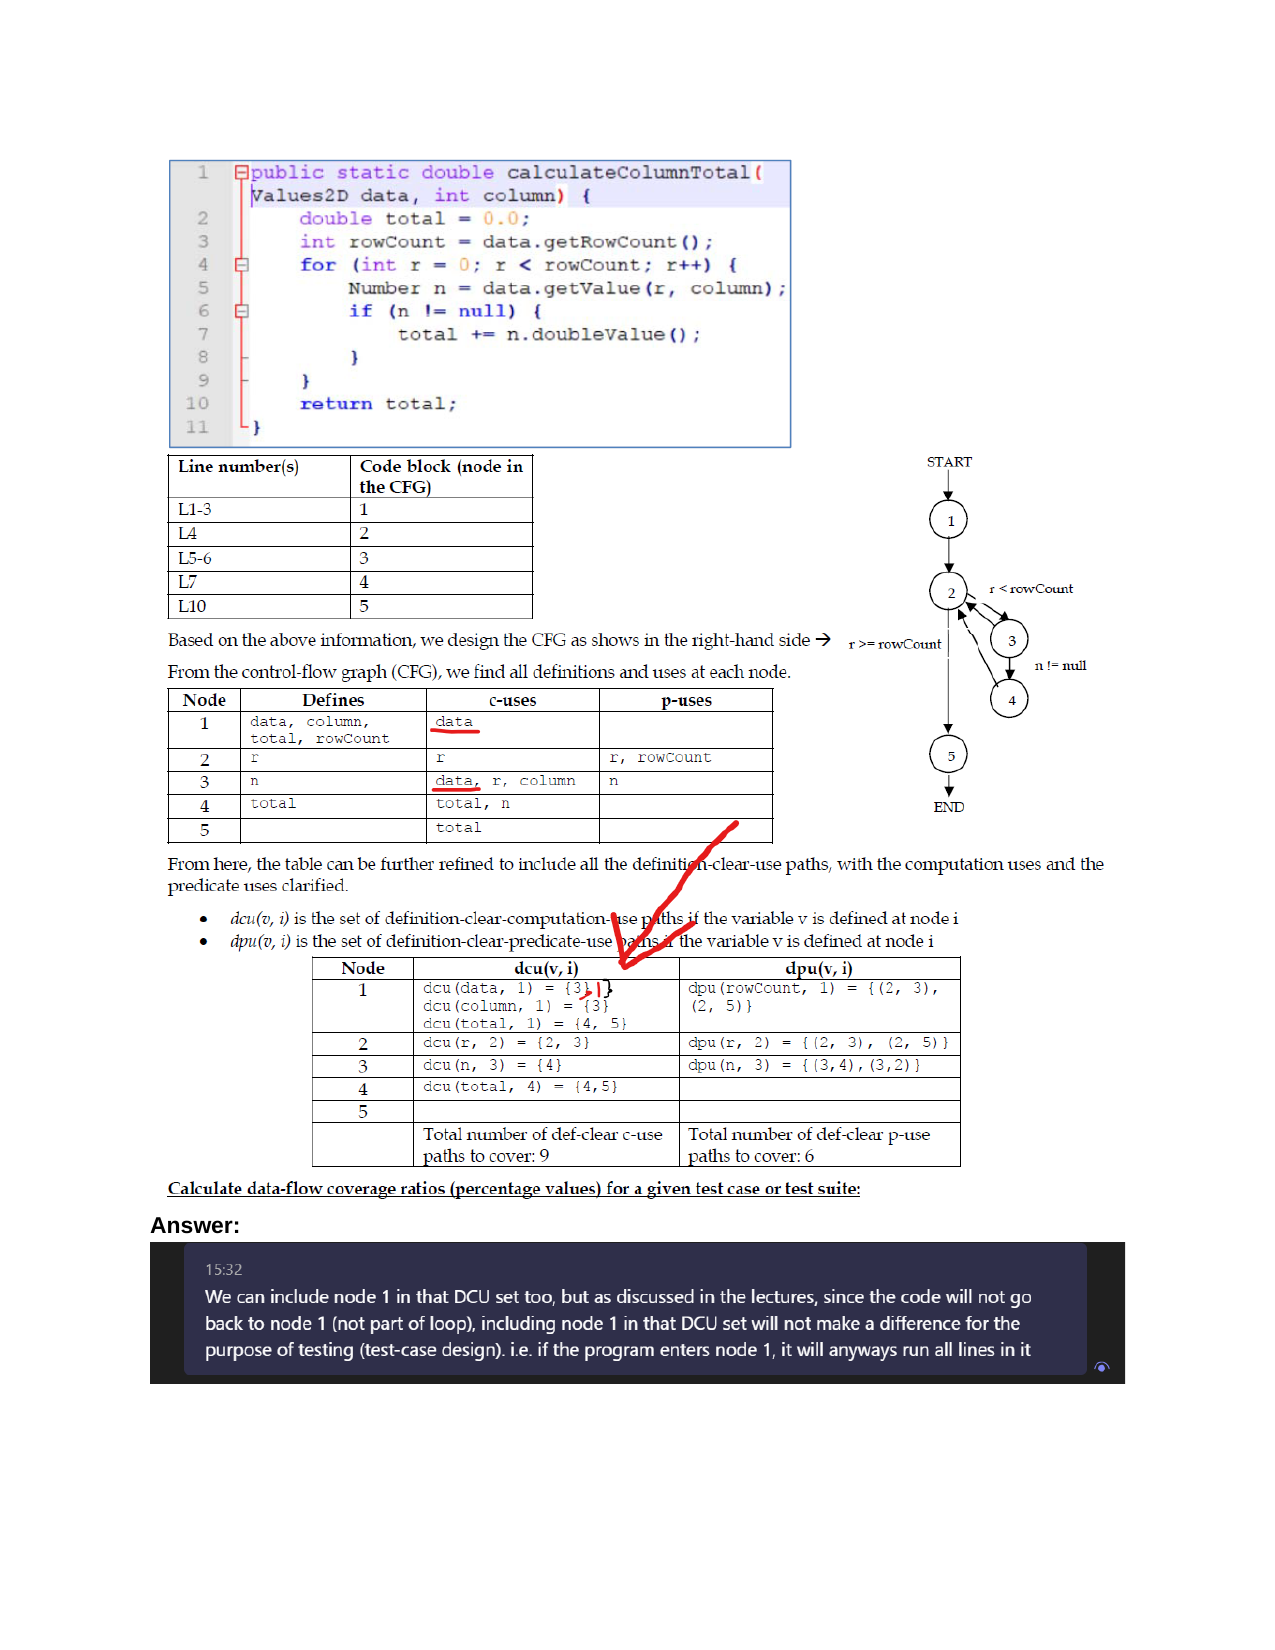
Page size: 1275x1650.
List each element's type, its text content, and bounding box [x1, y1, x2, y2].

text Answer: [150, 1212, 1125, 1238]
picture [150, 1242, 1125, 1384]
picture [150, 150, 1125, 1209]
